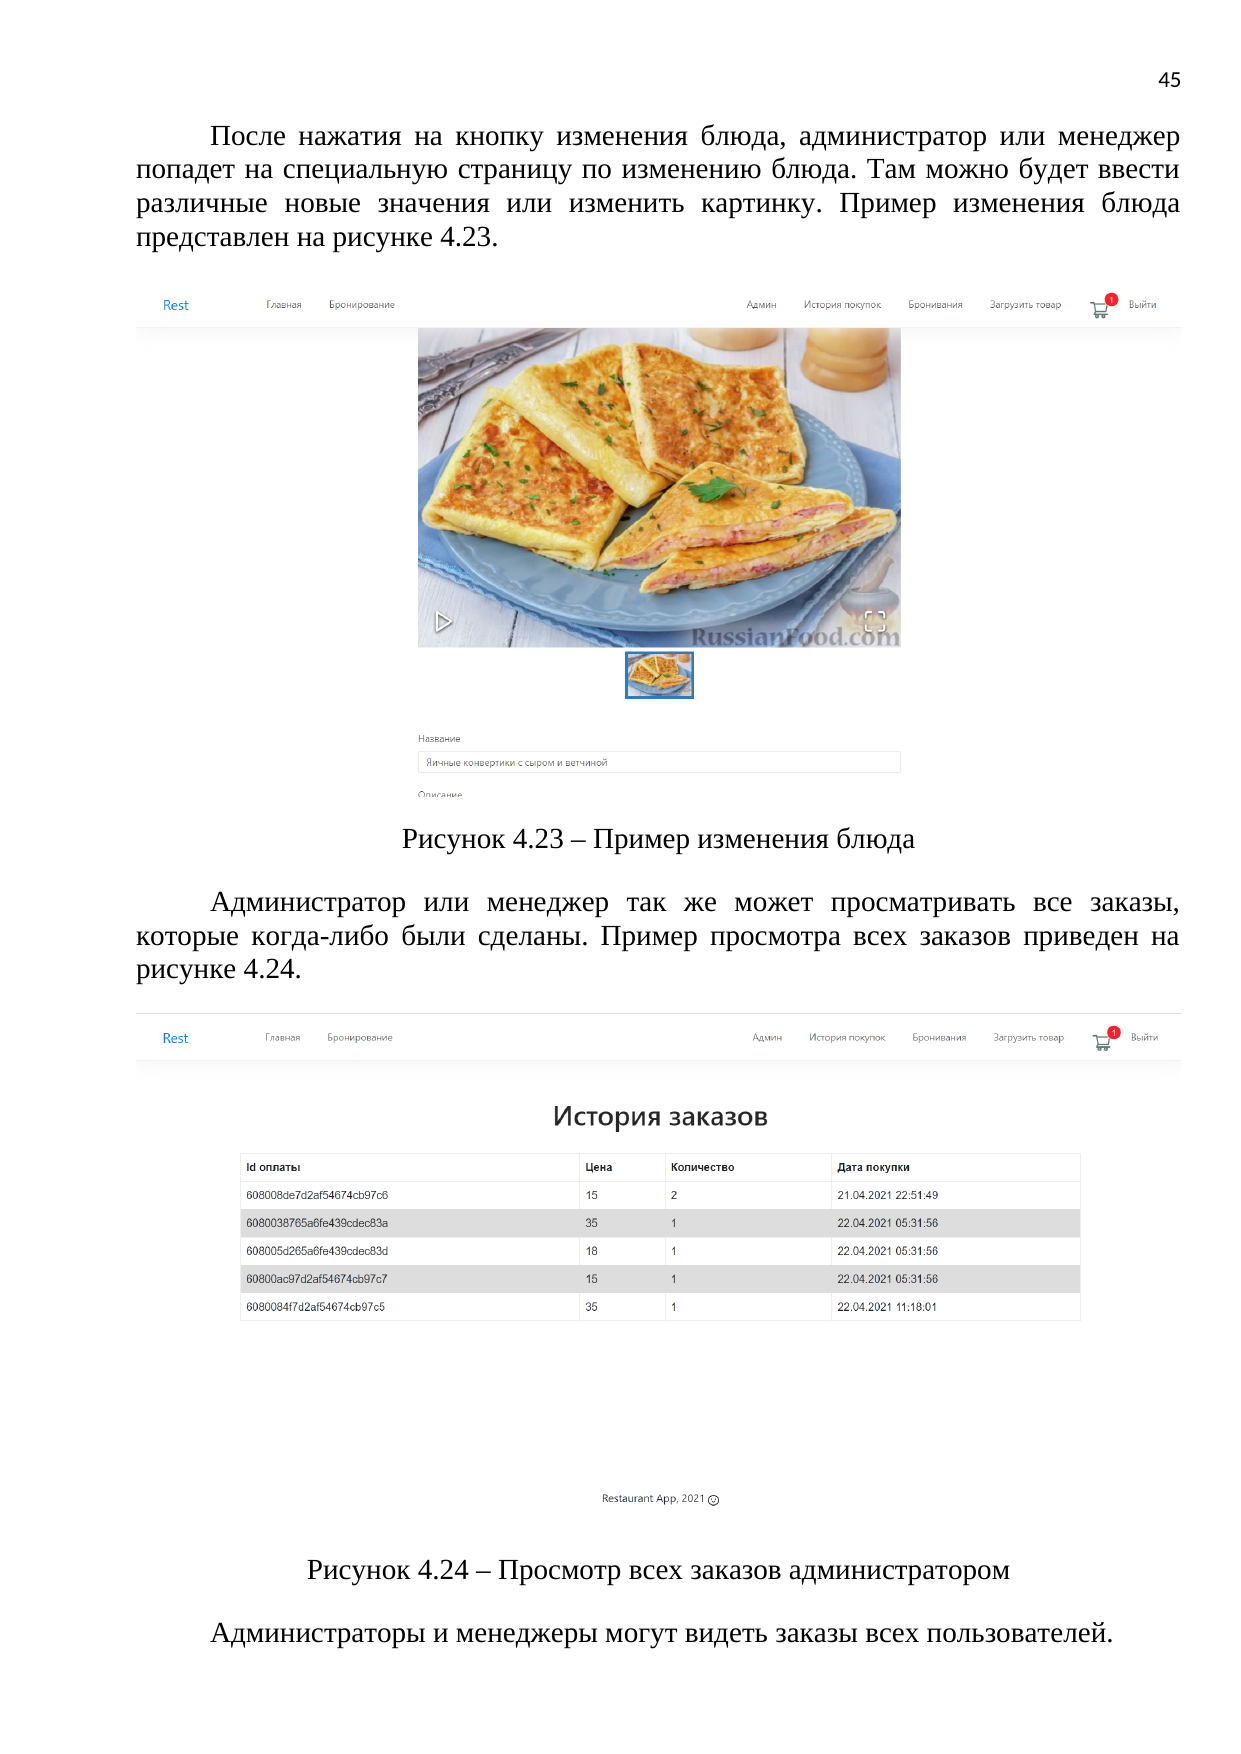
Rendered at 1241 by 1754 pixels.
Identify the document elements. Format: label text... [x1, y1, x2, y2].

text Администраторы и менеджеры могут видеть заказы всех пользователей. [136, 1615, 1181, 1648]
picture [135, 1013, 1182, 1528]
text После нажатия на кнопку изменения блюда, администратор или менеджер попадет на специальную страницу по изменению блюда. Там можно будет ввести различные новые значения или изменить картинку. Пример изменения блюда представлен на рисунке 4.23. [136, 118, 1181, 252]
text Администратор или менеджер так же может просматривать все заказы, которые когда-либо были сделаны. Пример просмотра всех заказов приведен на рисунке 4.24. [136, 884, 1181, 985]
text Рисунок 4.23 – Пример изменения блюда [136, 821, 1181, 855]
text Рисунок 4.24 – Просмотр всех заказов администратором [136, 1552, 1181, 1586]
picture [135, 281, 1182, 797]
